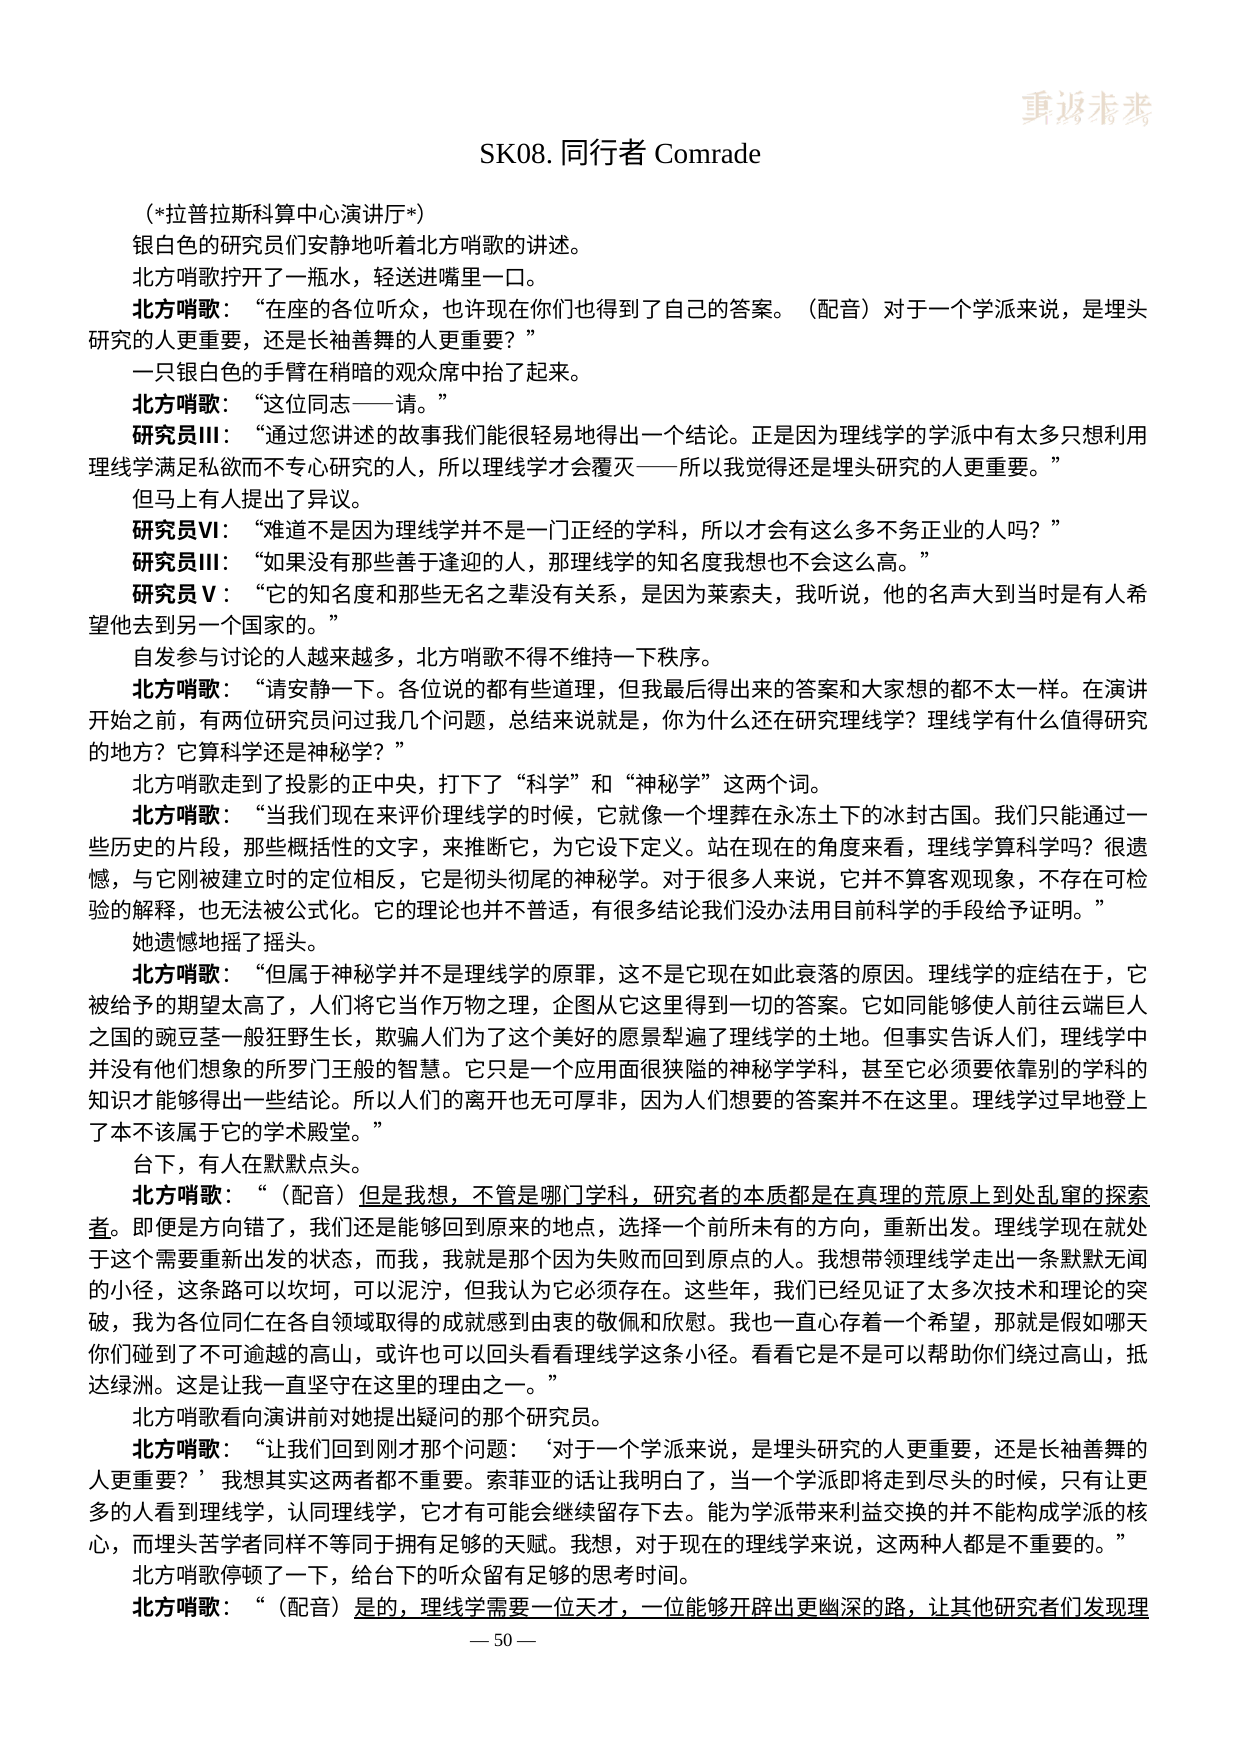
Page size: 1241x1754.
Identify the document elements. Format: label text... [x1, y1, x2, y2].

text 北方哨歌：“当我们现在来评价理线学的时候，它就像一个埋葬在永冻土下的冰封古国。我们只能通过一些历史的片段，那些概括性的文字，来推断它，为它设下定义。站在现在的角度来看，理线学算科学吗？很遗憾，与它刚被建立时的定位相反，它是彻头彻尾的神秘学。对于很多人来说，它并不算客观现象，不存在可检验的解释，也无法被公式化。它的理论也并不普适，有很多结论我们没办法用目前科学的手段给予证明。” [88, 798, 1152, 925]
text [88, 1590, 1152, 1622]
text 北方哨歌：“在座的各位听众，也许现在你们也得到了自己的答案。（配音）对于一个学派来说，是埋头研究的人更重要，还是长袖善舞的人更重要？” [88, 292, 1152, 355]
text 北方哨歌：“（配音）但是我想，不管是哪门学科，研究者的本质都是在真理的荒原上到处乱窜的探索者。即便是方向错了，我们还是能够回到原来的地点，选择一个前所未有的方向，重新出发。理线学现在就处于这个需要重新出发的状态，而我，我就是那个因为失败而回到原点的人。我想带领理线学走出一条默默无闻的小径，这条路可以坎坷，可以泥泞，但我认为它必须存在。这些年，我们已经见证了太多次技术和理论的突破，我为各位同仁在各自领域取得的成就感到由衷的敬佩和欣慰。我也一直心存着一个希望，那就是假如哪天你们碰到了不可逾越的高山，或许也可以回头看看理线学这条小径。看看它是不是可以帮助你们绕过高山，抵达绿洲。这是让我一直坚守在这里的理由之一。” [88, 1178, 1152, 1400]
text 北方哨歌看向演讲前对她提出疑问的那个研究员。 [88, 1400, 1152, 1432]
text 北方哨歌：“这位同志——请。” [88, 387, 1152, 418]
text 她遗憾地摇了摇头。 [88, 925, 1152, 957]
text （*拉普拉斯科算中心演讲厅*） [88, 197, 1152, 228]
text 自发参与讨论的人越来越多，北方哨歌不得不维持一下秩序。 [88, 640, 1152, 672]
text 研究员Ⅲ：“如果没有那些善于逢迎的人，那理线学的知名度我想也不会这么高。” [88, 545, 1152, 577]
text 研究员Ⅵ：“难道不是因为理线学并不是一门正经的学科，所以才会有这么多不务正业的人吗？” [88, 513, 1152, 545]
text 银白色的研究员们安静地听着北方哨歌的讲述。 [88, 228, 1152, 260]
text 台下，有人在默默点头。 [88, 1147, 1152, 1178]
text 北方哨歌：“但属于神秘学并不是理线学的原罪，这不是它现在如此衰落的原因。理线学的症结在于，它被给予的期望太高了，人们将它当作万物之理，企图从它这里得到一切的答案。它如同能够使人前往云端巨人之国的豌豆茎一般狂野生长，欺骗人们为了这个美好的愿景犁遍了理线学的土地。但事实告诉人们，理线学中并没有他们想象的所罗门王般的智慧。它只是一个应用面很狭隘的神秘学学科，甚至它必须要依靠别的学科的知识才能够得出一些结论。所以人们的离开也无可厚非，因为人们想要的答案并不在这里。理线学过早地登上了本不该属于它的学术殿堂。” [88, 957, 1152, 1147]
text 北方哨歌：“请安静一下。各位说的都有些道理，但我最后得出来的答案和大家想的都不太一样。在演讲开始之前，有两位研究员问过我几个问题，总结来说就是，你为什么还在研究理线学？理线学有什么值得研究的地方？它算科学还是神秘学？” [88, 672, 1152, 767]
text 但马上有人提出了异议。 [88, 482, 1152, 513]
text 北方哨歌：“让我们回到刚才那个问题：‘对于一个学派来说，是埋头研究的人更重要，还是长袖善舞的人更重要？’我想其实这两者都不重要。索菲亚的话让我明白了，当一个学派即将走到尽头的时候，只有让更多的人看到理线学，认同理线学，它才有可能会继续留存下去。能为学派带来利益交换的并不能构成学派的核心，而埋头苦学者同样不等同于拥有足够的天赋。我想，对于现在的理线学来说，这两种人都是不重要的。” [88, 1432, 1152, 1558]
text 研究员Ⅲ：“通过您讲述的故事我们能很轻易地得出一个结论。正是因为理线学的学派中有太多只想利用理线学满足私欲而不专心研究的人，所以理线学才会覆灭——所以我觉得还是埋头研究的人更重要。” [88, 418, 1152, 482]
text 一只银白色的手臂在稍暗的观众席中抬了起来。 [88, 355, 1152, 387]
subtitle SK08. 同行者 Comrade [88, 129, 1152, 171]
text 研究员Ⅴ：“它的知名度和那些无名之辈没有关系，是因为莱索夫，我听说，他的名声大到当时是有人希望他去到另一个国家的。” [88, 577, 1152, 640]
text 北方哨歌拧开了一瓶水，轻送进嘴里一口。 [88, 260, 1152, 292]
text 北方哨歌走到了投影的正中央，打下了“科学”和“神秘学”这两个词。 [88, 767, 1152, 798]
text 北方哨歌停顿了一下，给台下的听众留有足够的思考时间。 [88, 1558, 1152, 1590]
picture [1022, 90, 1152, 127]
